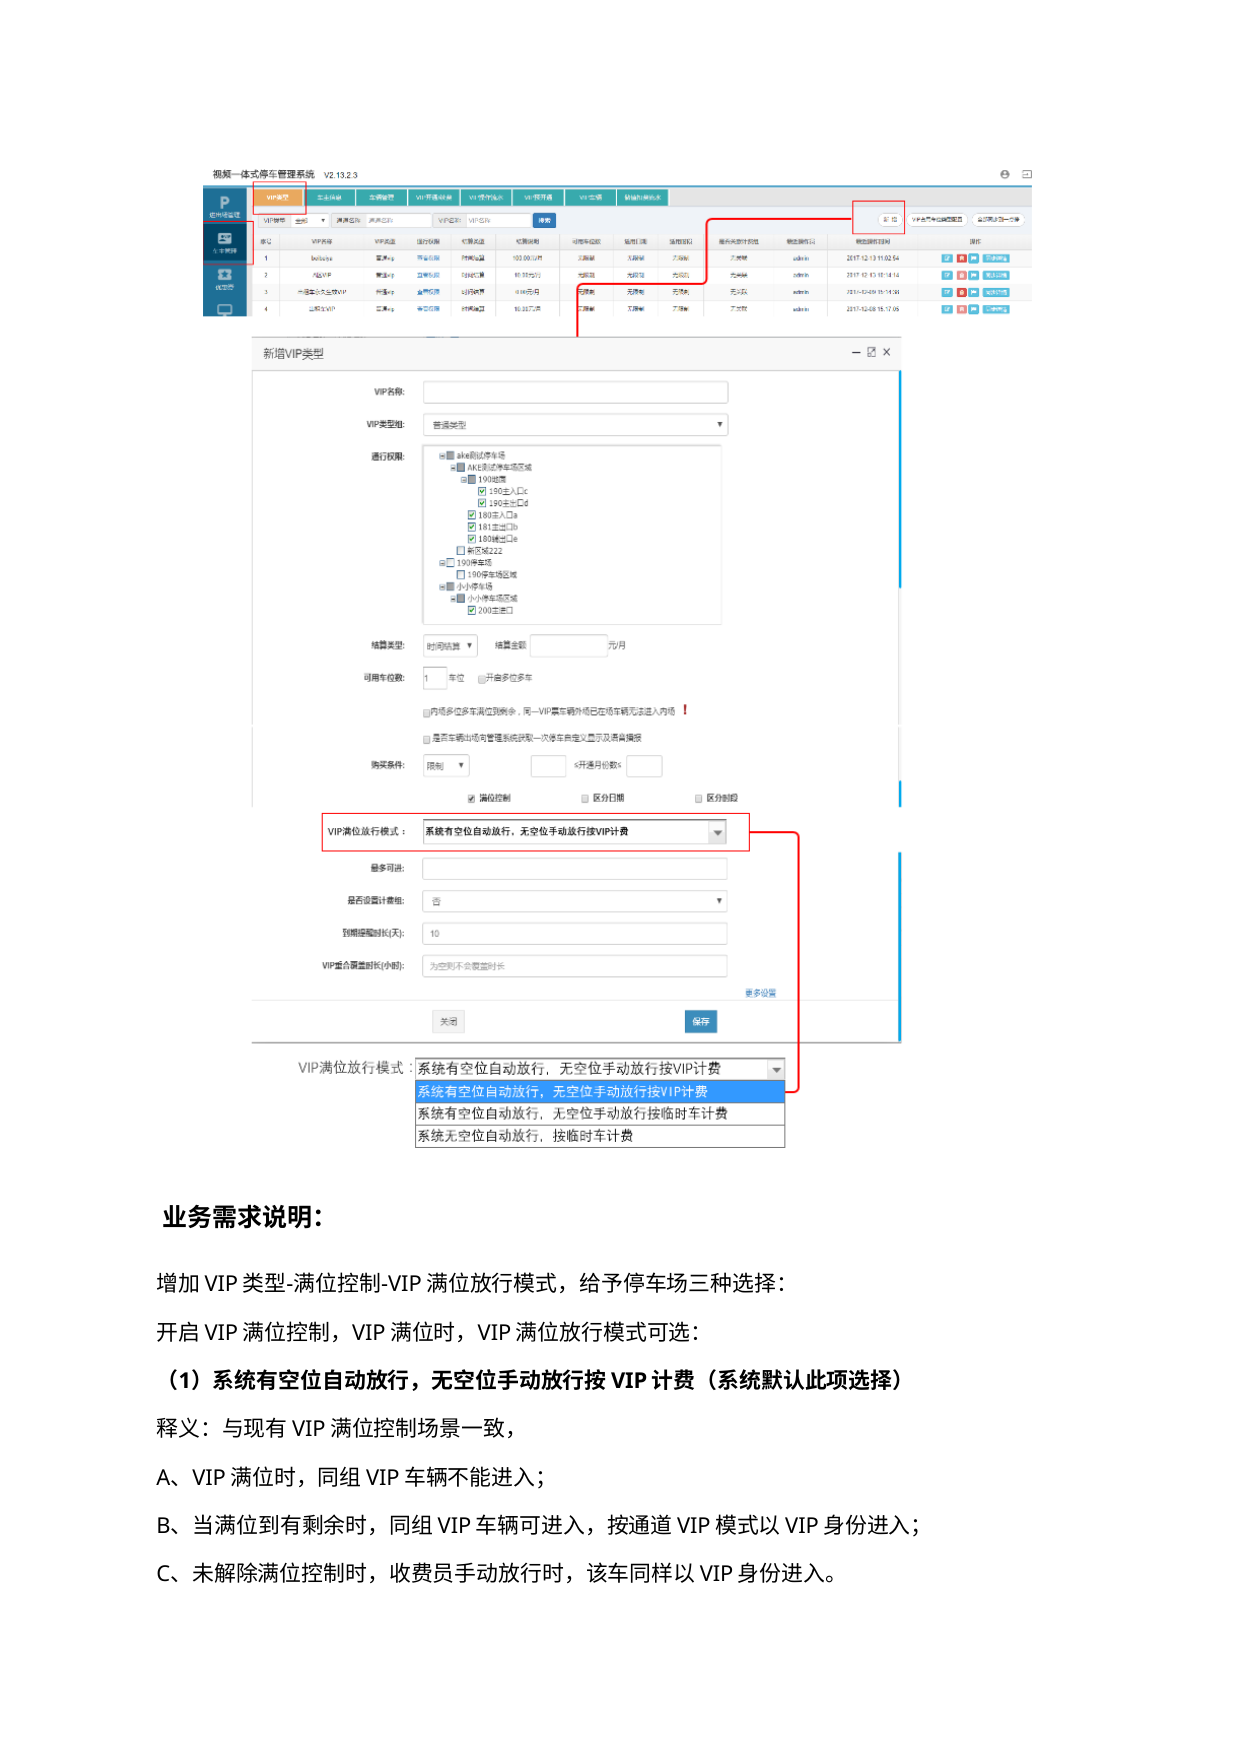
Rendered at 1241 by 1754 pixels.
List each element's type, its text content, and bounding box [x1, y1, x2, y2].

list 开启VIP满位控制，VIP满位时，VIP满位放行模式可选： [112, 1314, 1128, 1347]
list 增加VIP类型-满位控制-VIP满位放行模式，给予停车场三种选择： [112, 1266, 1128, 1298]
list C、未解除满位控制时，收费员手动放行时，该车同样以VIP身份进入。 [112, 1556, 1128, 1588]
list 业务需求说明： [112, 1183, 1128, 1248]
picture [201, 162, 1039, 1148]
list 释义：与现有VIP满位控制场景一致， [112, 1411, 1128, 1443]
list A、VIP满位时，同组VIP车辆不能进入； [112, 1459, 1128, 1492]
list B、当满位到有剩余时，同组VIP车辆可进入，按通道VIP模式以VIP身份进入； [112, 1508, 1128, 1540]
list （1）系统有空位自动放行，无空位手动放行按VIP计费（系统默认此项选择） [112, 1363, 1128, 1395]
